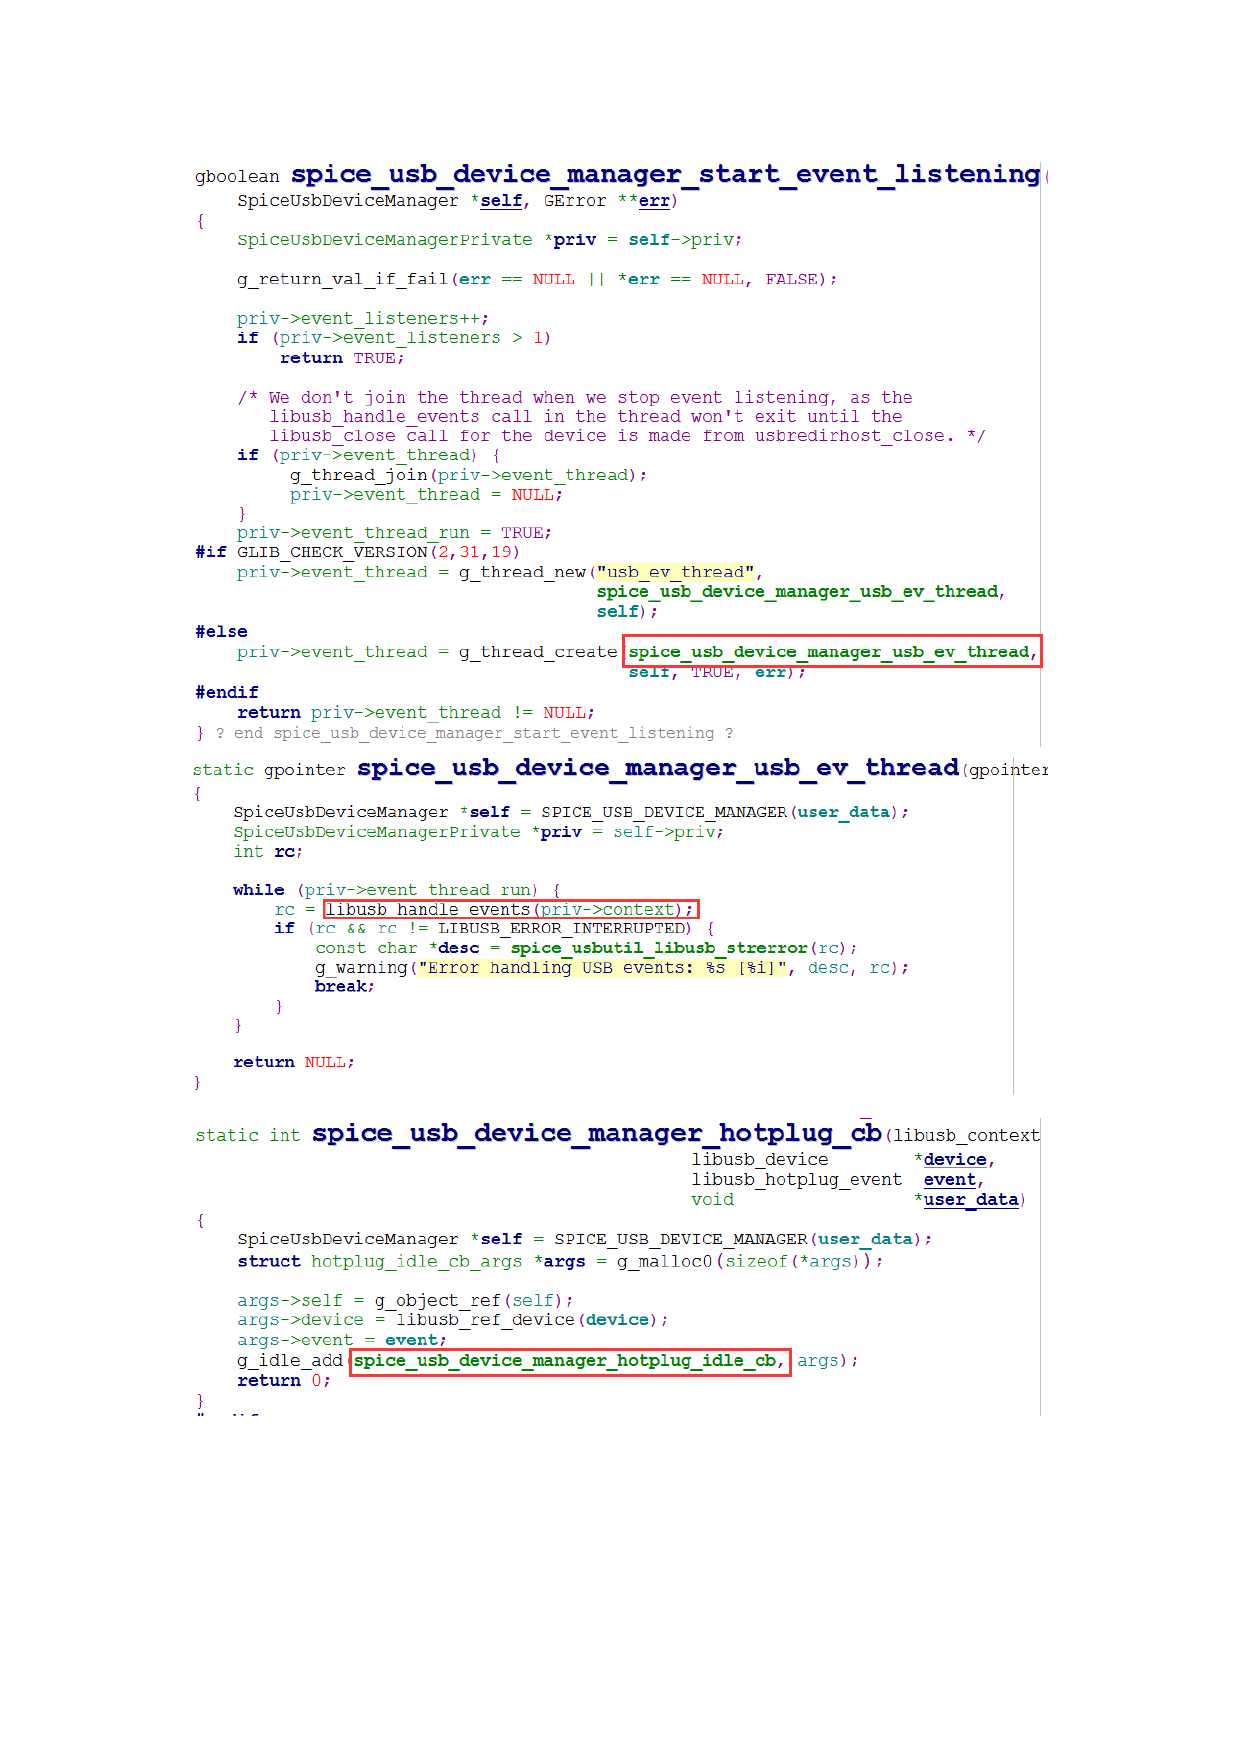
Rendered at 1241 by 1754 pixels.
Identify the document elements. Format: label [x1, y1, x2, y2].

picture [187, 757, 1048, 1095]
picture [187, 1118, 1046, 1416]
picture [187, 162, 1048, 747]
